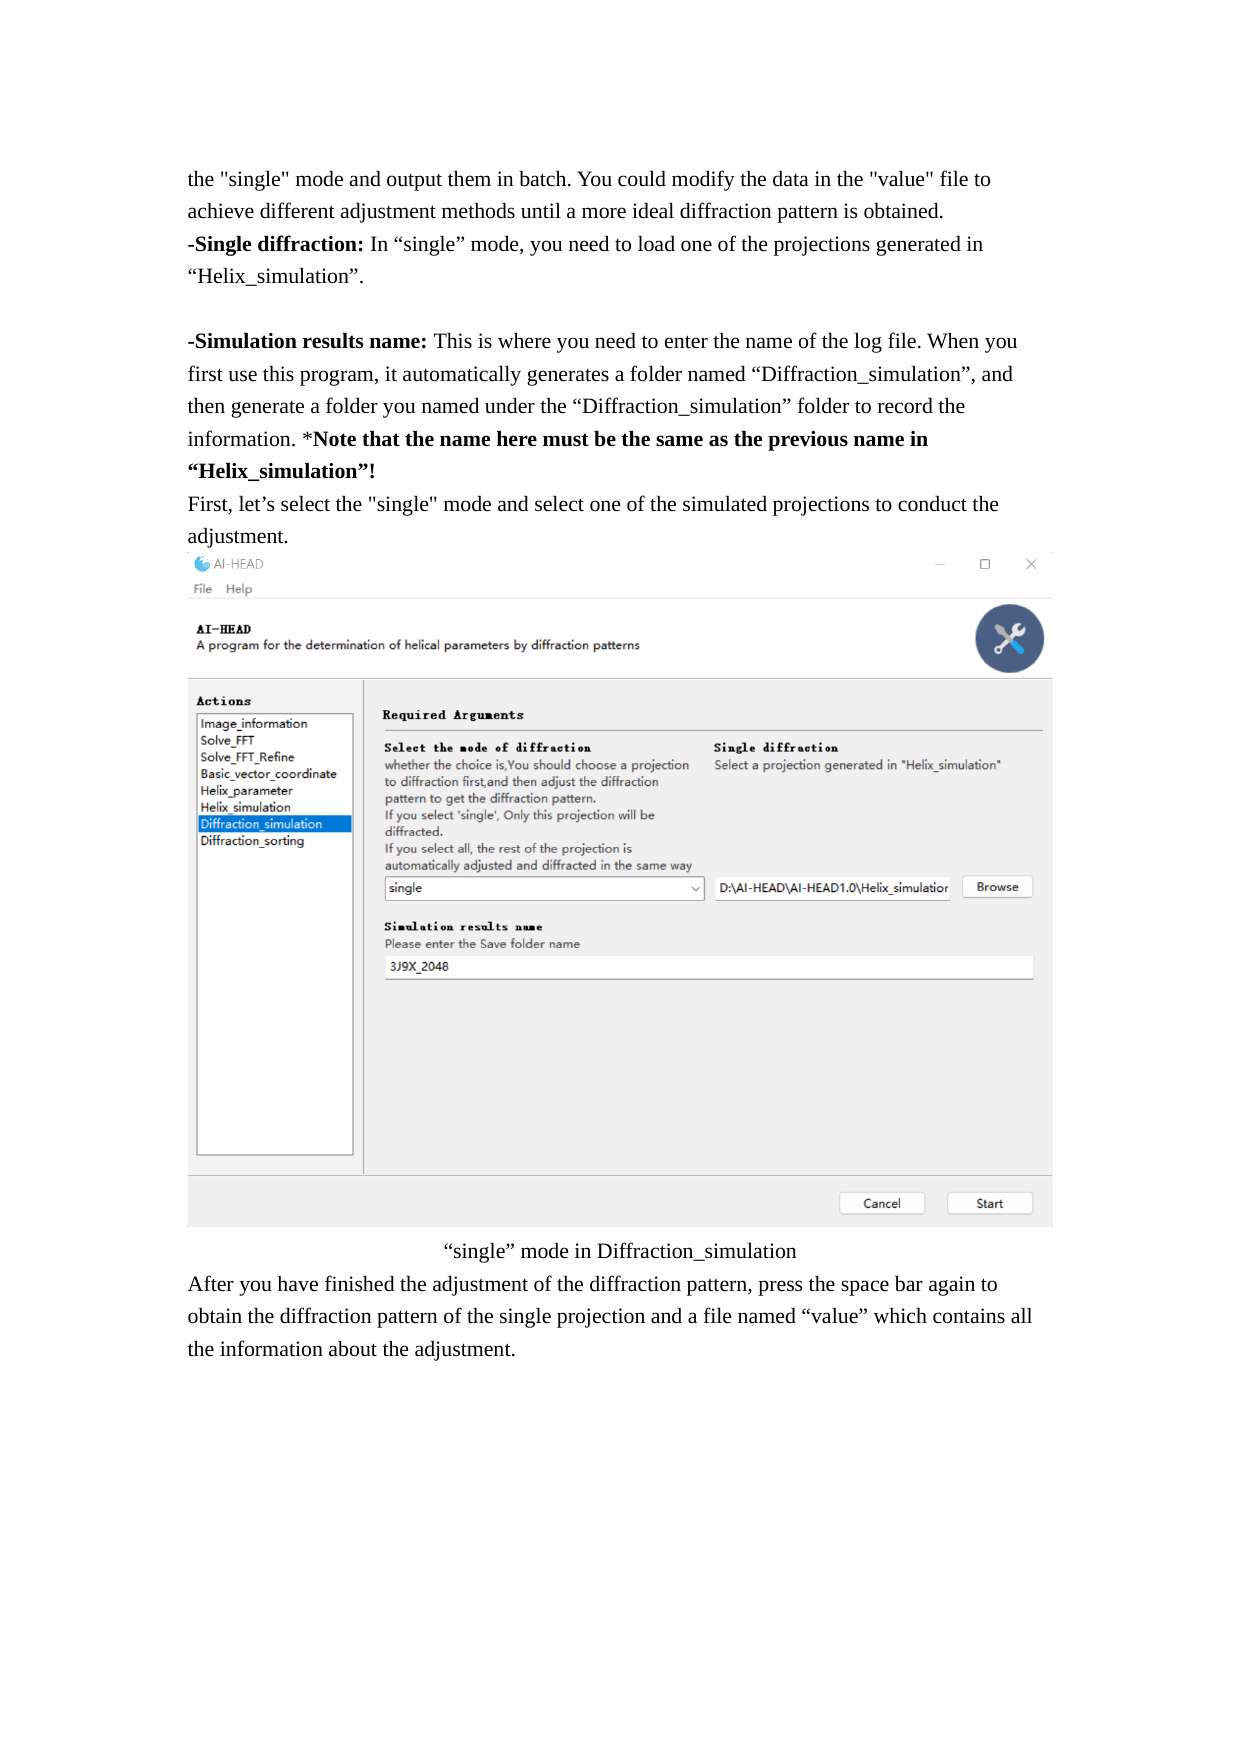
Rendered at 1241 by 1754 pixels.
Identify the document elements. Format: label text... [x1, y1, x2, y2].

text After you have finished the adjustment of the diffraction pattern, press the space bar again to obtain the diffraction pattern of the single projection and a file named “value” which contains all the information about the adjustment. [187, 1267, 1053, 1364]
text -Simulation results name: This is where you need to enter the name of the log file. When you first use this program, it automatically generates a folder named “Diffraction_simulation”, and then generate a folder you named under the “Diffraction_simulation” folder to record the information. *Note that the name here must be the same as the previous name in “Helix_simulation”! [187, 324, 1053, 487]
text -Single diffraction: In “single” mode, you need to load one of the projections generated in “Helix_simulation”. [187, 227, 1053, 292]
text First, let’s select the "single" mode and select one of the simulated projections to conduct the adjustment. [187, 487, 1053, 552]
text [187, 162, 1053, 227]
text “single” mode in Diffraction_simulation [187, 1234, 1053, 1267]
picture [187, 552, 1053, 1227]
